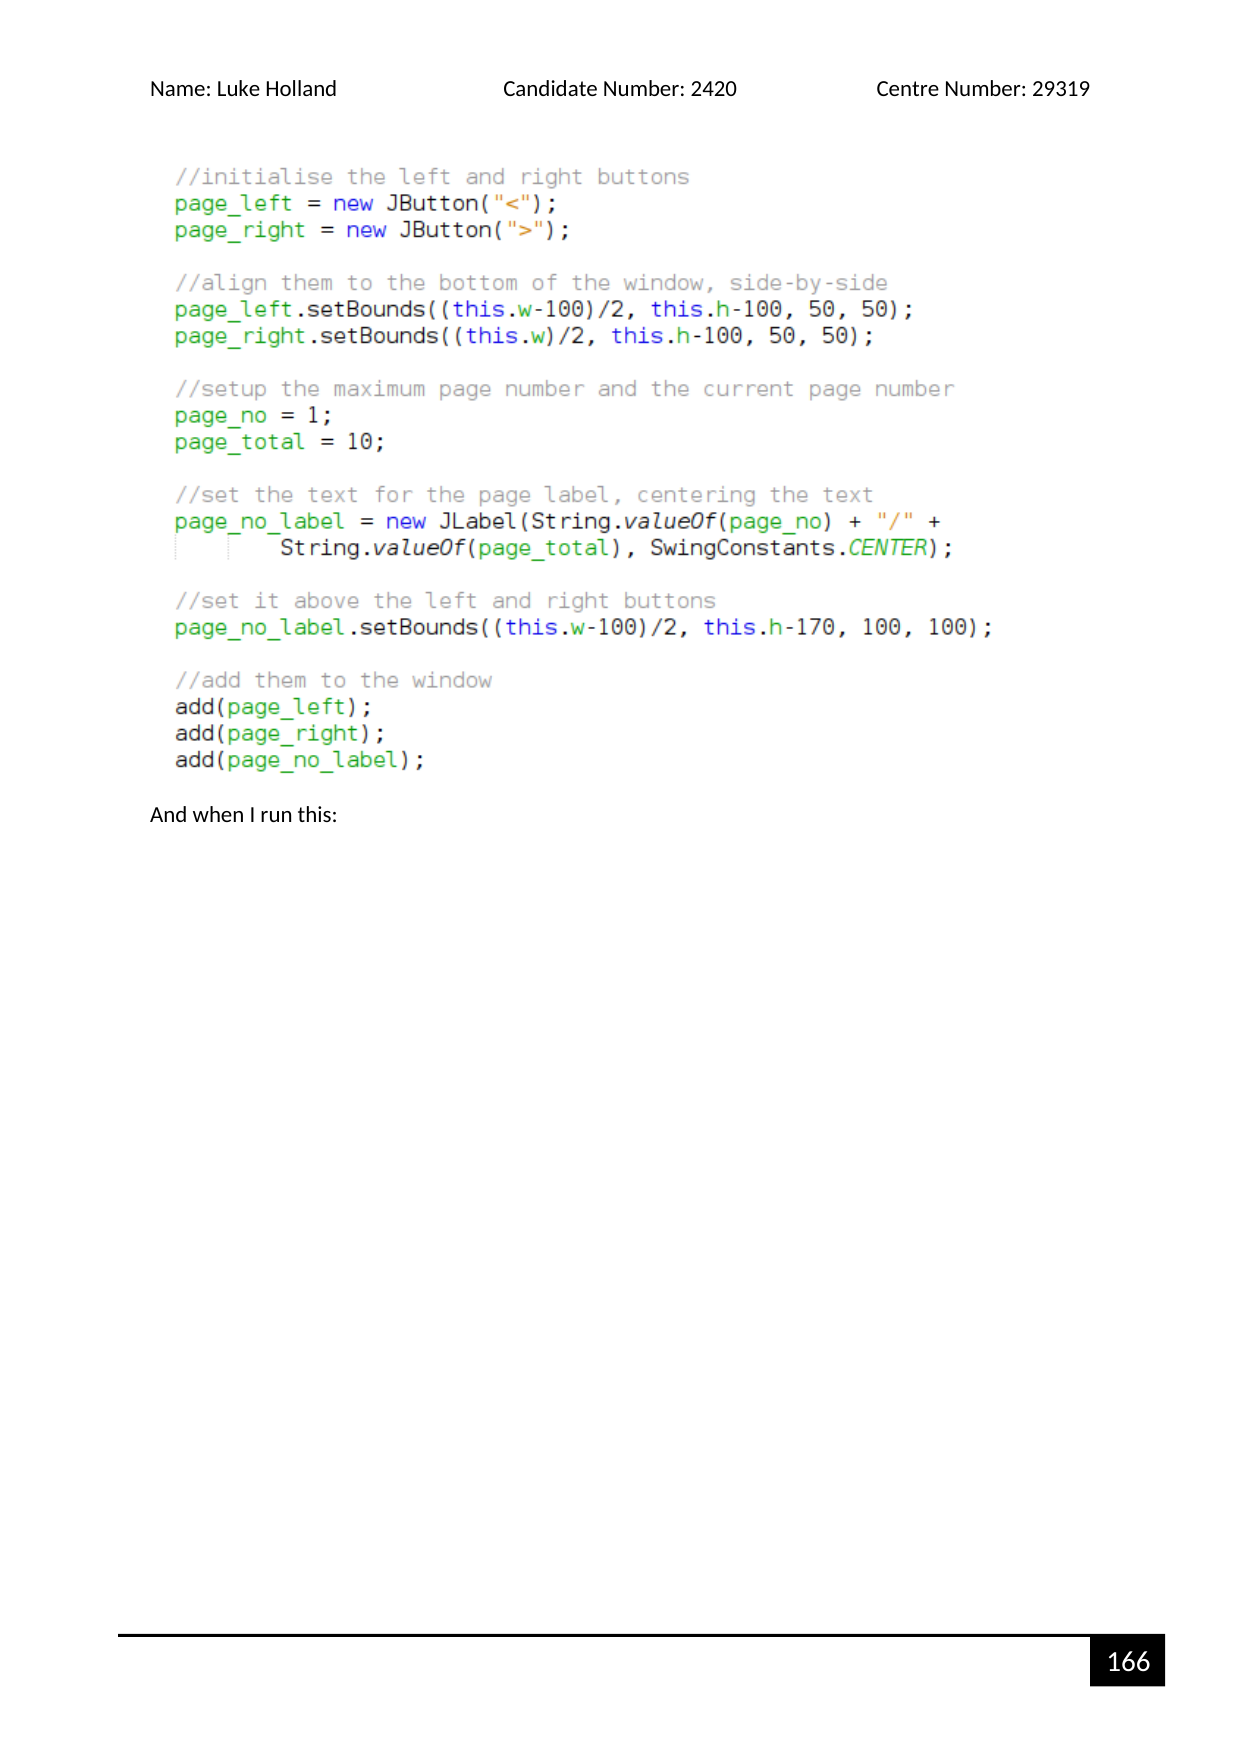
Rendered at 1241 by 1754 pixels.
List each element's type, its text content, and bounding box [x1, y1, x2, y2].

text And when I run this: [150, 800, 1090, 828]
picture [150, 150, 1016, 782]
